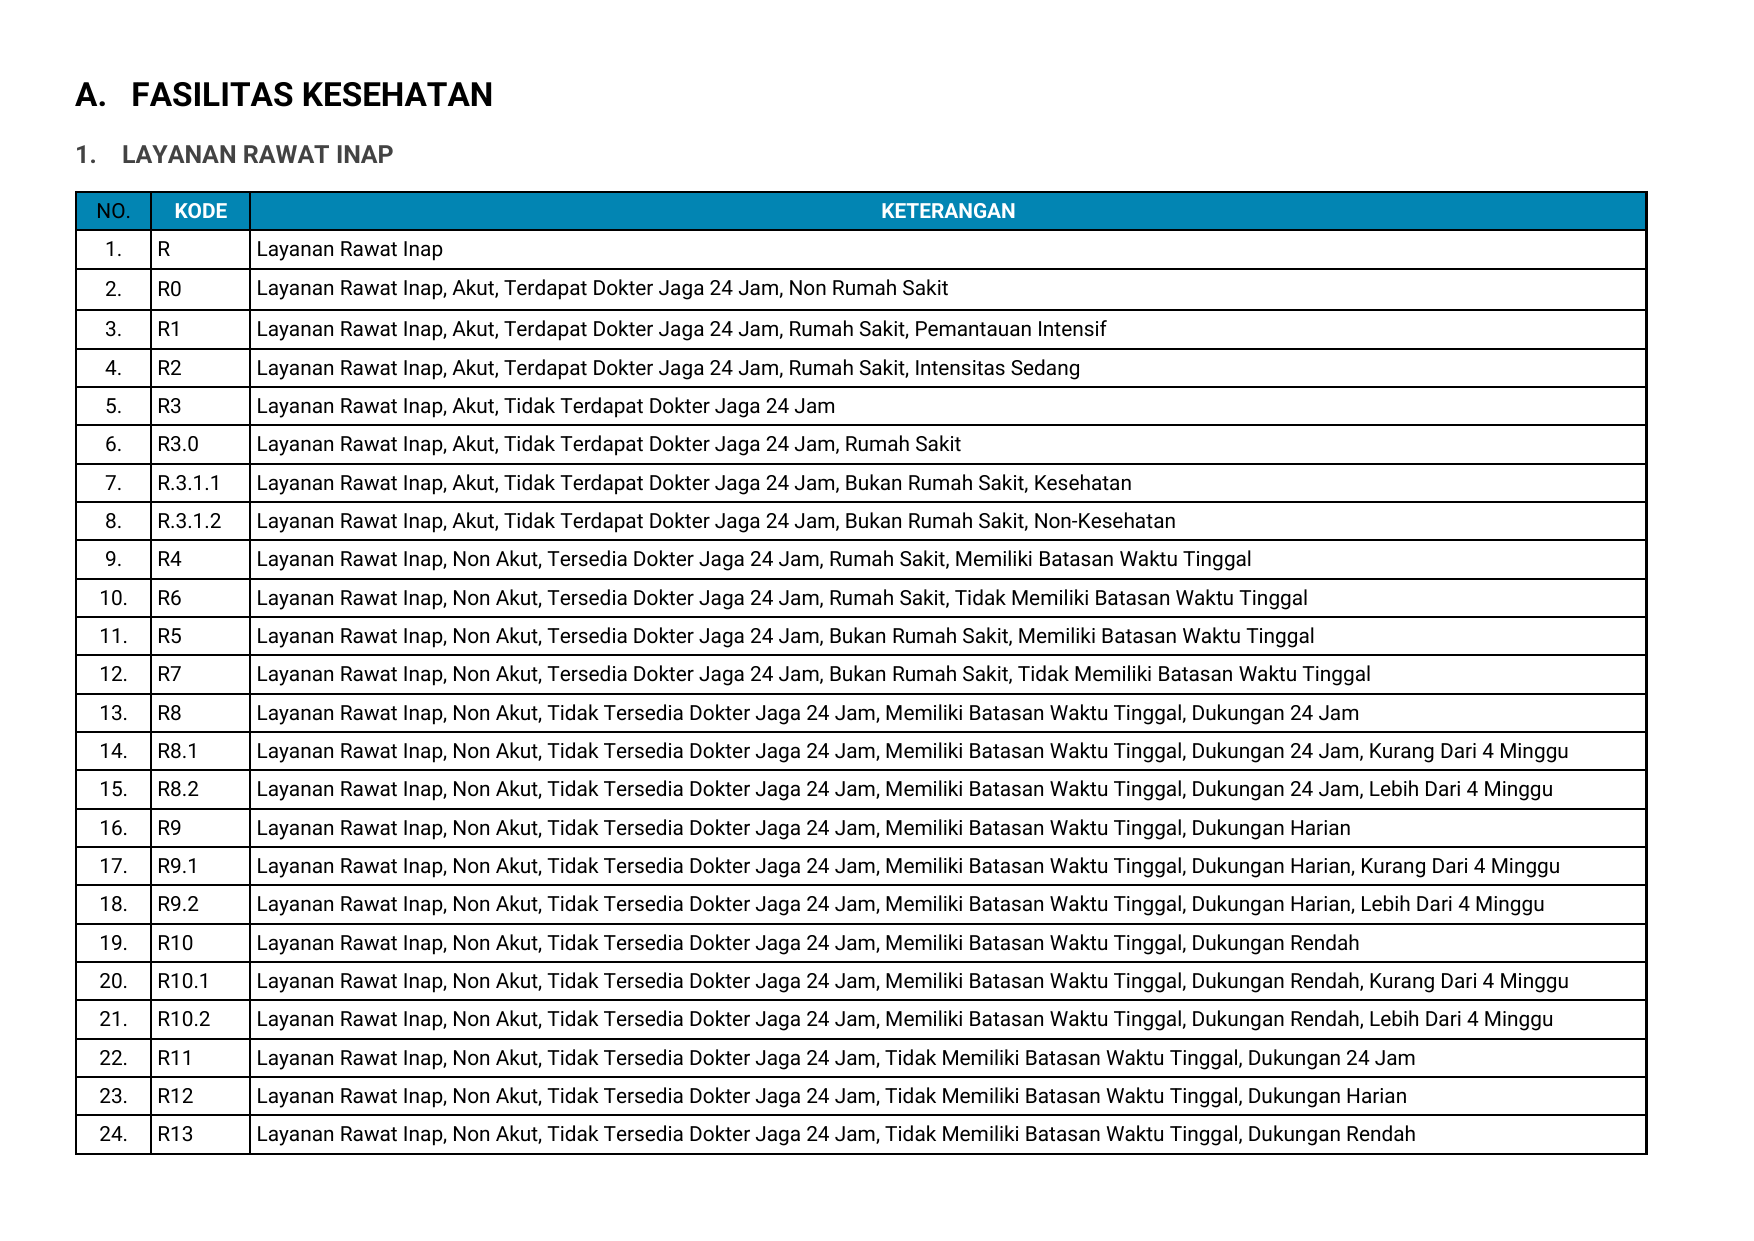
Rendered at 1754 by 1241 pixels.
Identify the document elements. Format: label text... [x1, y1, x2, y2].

subtitle LAYANAN RAWAT INAP [75, 141, 1679, 170]
subtitle FASILITAS KESEHATAN [75, 75, 1679, 114]
